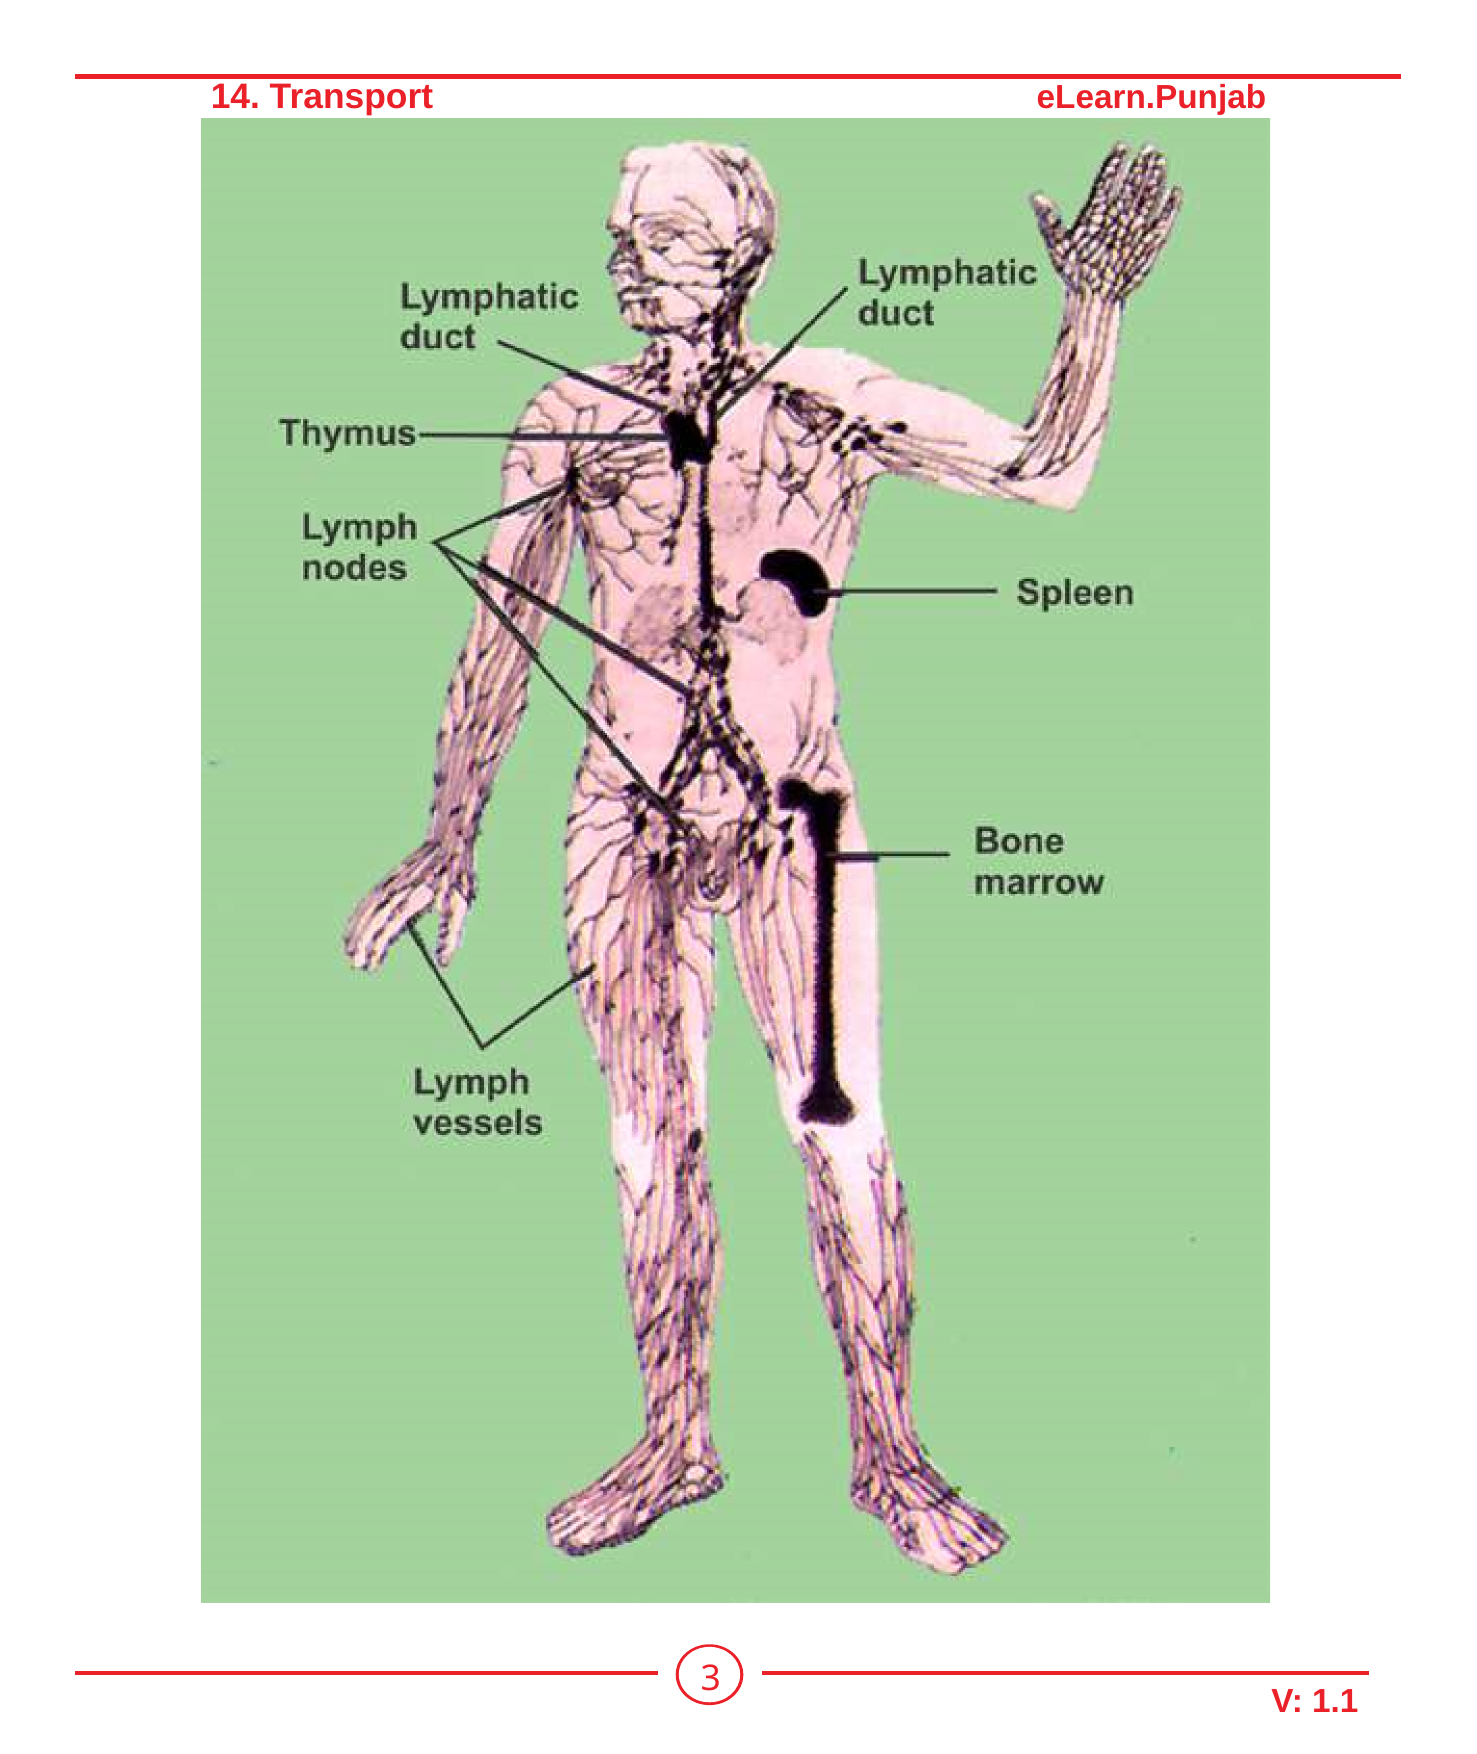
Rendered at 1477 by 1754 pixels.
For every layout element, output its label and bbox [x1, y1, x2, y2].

picture [200, 117, 1271, 1603]
